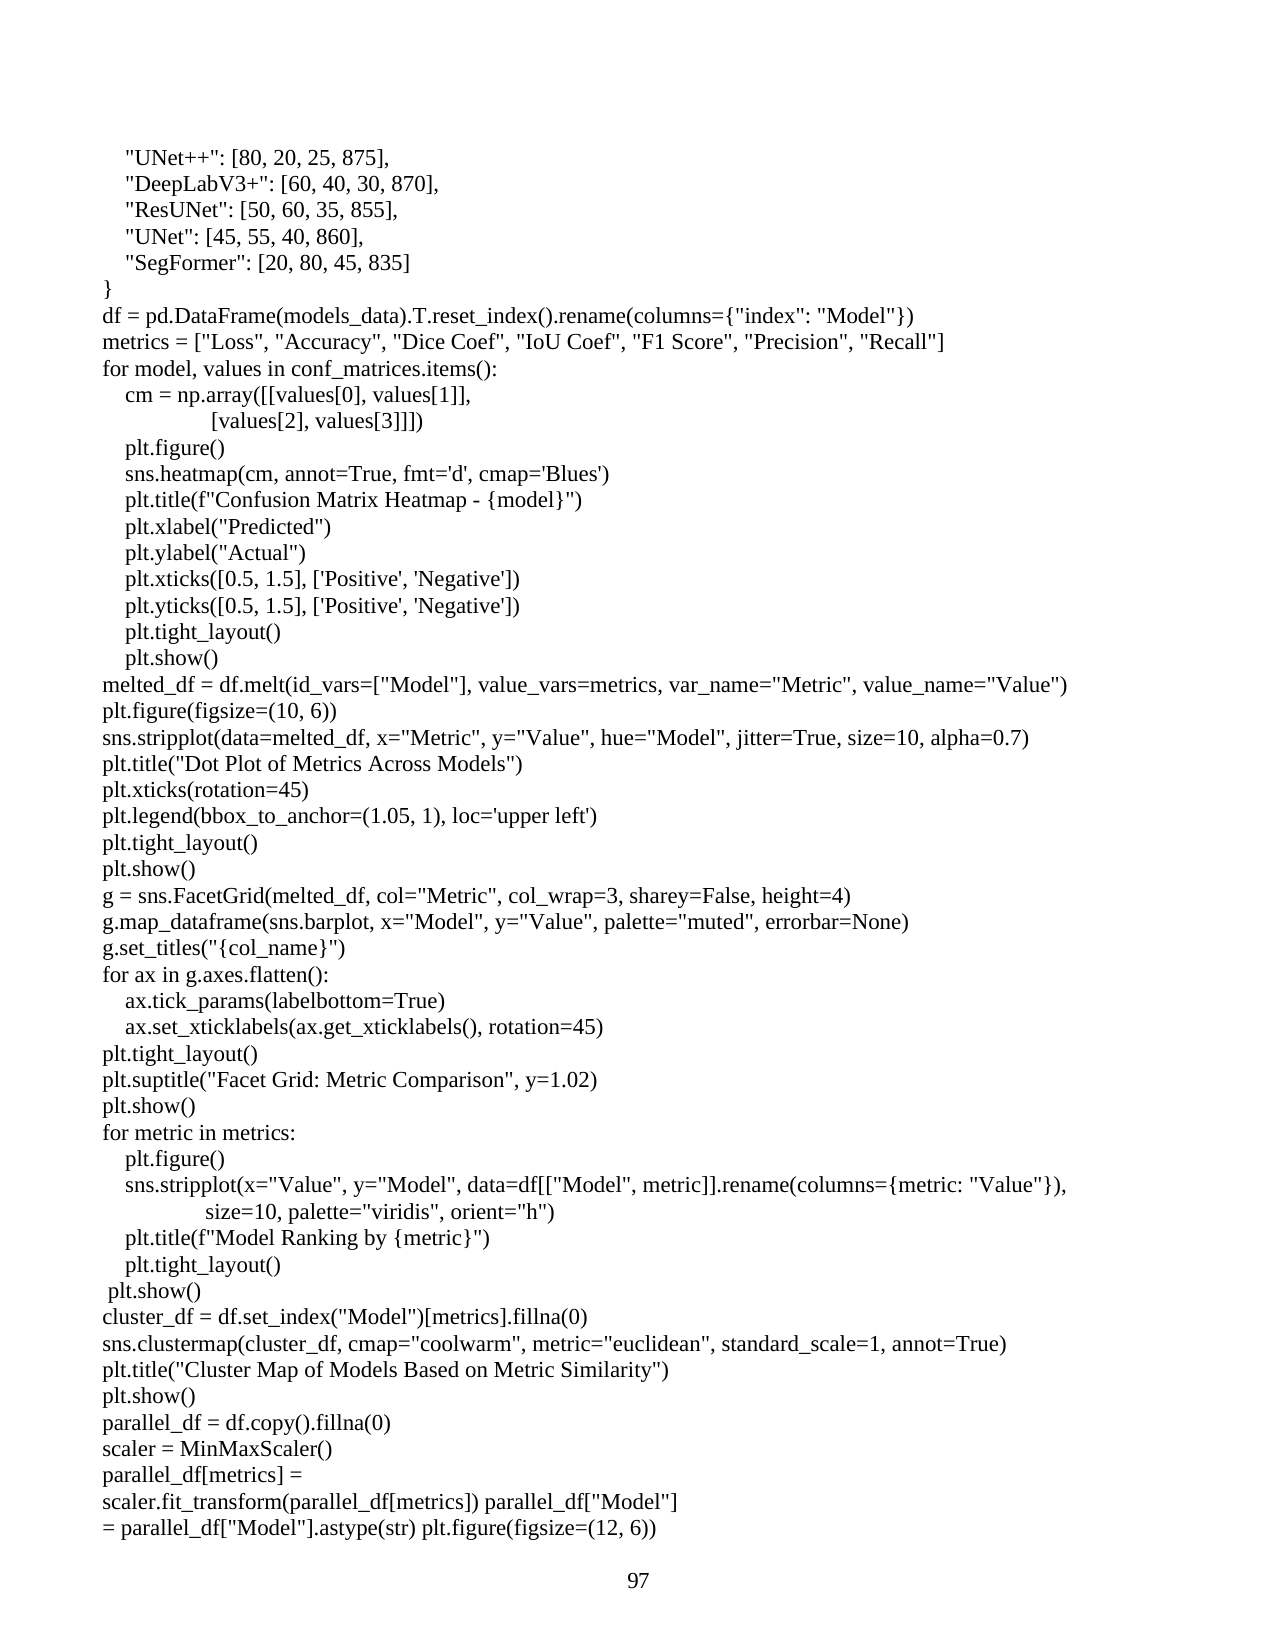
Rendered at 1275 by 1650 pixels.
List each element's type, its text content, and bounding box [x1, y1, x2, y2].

text [values[2], values[3]]]) plt.figure() [125, 407, 424, 460]
text "DeepLabV3+": [60, 40, 30, 870], [125, 170, 1237, 196]
text plt.yticks([0.5, 1.5], ['Positive', 'Negative']) plt.tight_layout() [125, 592, 624, 644]
text parallel_df = df.copy().fillna(0) scaler = MinMaxScaler() [102, 1409, 422, 1461]
text melted_df = df.melt(id_vars=["Model"], value_vars=metrics, var_name="Metric", value_name="Value") plt.figure(figsize=(10, 6)) [102, 671, 1237, 723]
text parallel_df[metrics] = scaler.fit_transform(parallel_df[metrics]) parallel_df["Model"] = parallel_df["Model"].astype(str) plt.figure(figsize=(12, 6)) [102, 1461, 685, 1541]
text "UNet": [45, 55, 40, 860], [125, 223, 1237, 249]
text "SegFormer": [20, 80, 45, 835] [125, 249, 1237, 276]
text "ResUNet": [50, 60, 35, 855], [125, 196, 1237, 223]
text plt.ylabel("Actual") [125, 539, 1237, 565]
text plt.show() [102, 1382, 1237, 1409]
text sns.heatmap(cm, annot=True, fmt='d', cmap='Blues') plt.title(f"Confusion Matrix Heatmap - {model}") plt.xlabel("Predicted") [125, 460, 757, 539]
text sns.stripplot(data=melted_df, x="Metric", y="Value", hue="Model", jitter=True, size=10, alpha=0.7) plt.title("Dot Plot of Metrics Across Models") [102, 723, 1086, 776]
text df = pd.DataFrame(models_data).T.reset_index().rename(columns={"index": "Model"}) metrics = ["Loss", "Accuracy", "Dice Coef", "IoU Coef", "F1 Score", "Precision", "Recall"] for model, values in conf_matrices.items(): [102, 302, 963, 381]
text "UNet++": [80, 20, 25, 875], [125, 144, 1237, 170]
text g = sns.FacetGrid(melted_df, col="Metric", col_wrap=3, sharey=False, height=4) g.map_dataframe(sns.barplot, x="Model", y="Value", palette="muted", errorbar=None) g.set_titles("{col_name}") [102, 882, 940, 961]
text plt.title(f"Model Ranking by {metric}") plt.tight_layout() [125, 1224, 624, 1277]
text plt.show() [125, 644, 1237, 671]
text } [102, 276, 1237, 302]
text plt.show() [108, 1277, 1237, 1303]
text sns.clustermap(cluster_df, cmap="coolwarm", metric="euclidean", standard_scale=1, annot=True) plt.title("Cluster Map of Models Based on Metric Similarity") [102, 1330, 1086, 1382]
text plt.xticks([0.5, 1.5], ['Positive', 'Negative']) [125, 565, 1237, 592]
text plt.suptitle("Facet Grid: Metric Comparison", y=1.02) plt.show() [102, 1066, 624, 1119]
text sns.stripplot(x="Value", y="Model", data=df[["Model", metric]].rename(columns={metric: "Value"}), size=10, palette="viridis", orient="h") [125, 1172, 1086, 1224]
text plt.tight_layout() [102, 1040, 1237, 1066]
text plt.show() [102, 855, 1237, 882]
text for metric in metrics: plt.figure() [102, 1119, 386, 1172]
text plt.xticks(rotation=45) plt.legend(bbox_to_anchor=(1.05, 1), loc='upper left') plt.tight_layout() [102, 776, 604, 855]
text cluster_df = df.set_index("Model")[metrics].fillna(0) [102, 1303, 1237, 1330]
text for ax in g.axes.flatten(): ax.tick_params(labelbottom=True) ax.set_xticklabels(ax.get_xticklabels(), rotation=45) [102, 961, 604, 1040]
text cm = np.array([[values[0], values[1]], [125, 381, 1237, 407]
